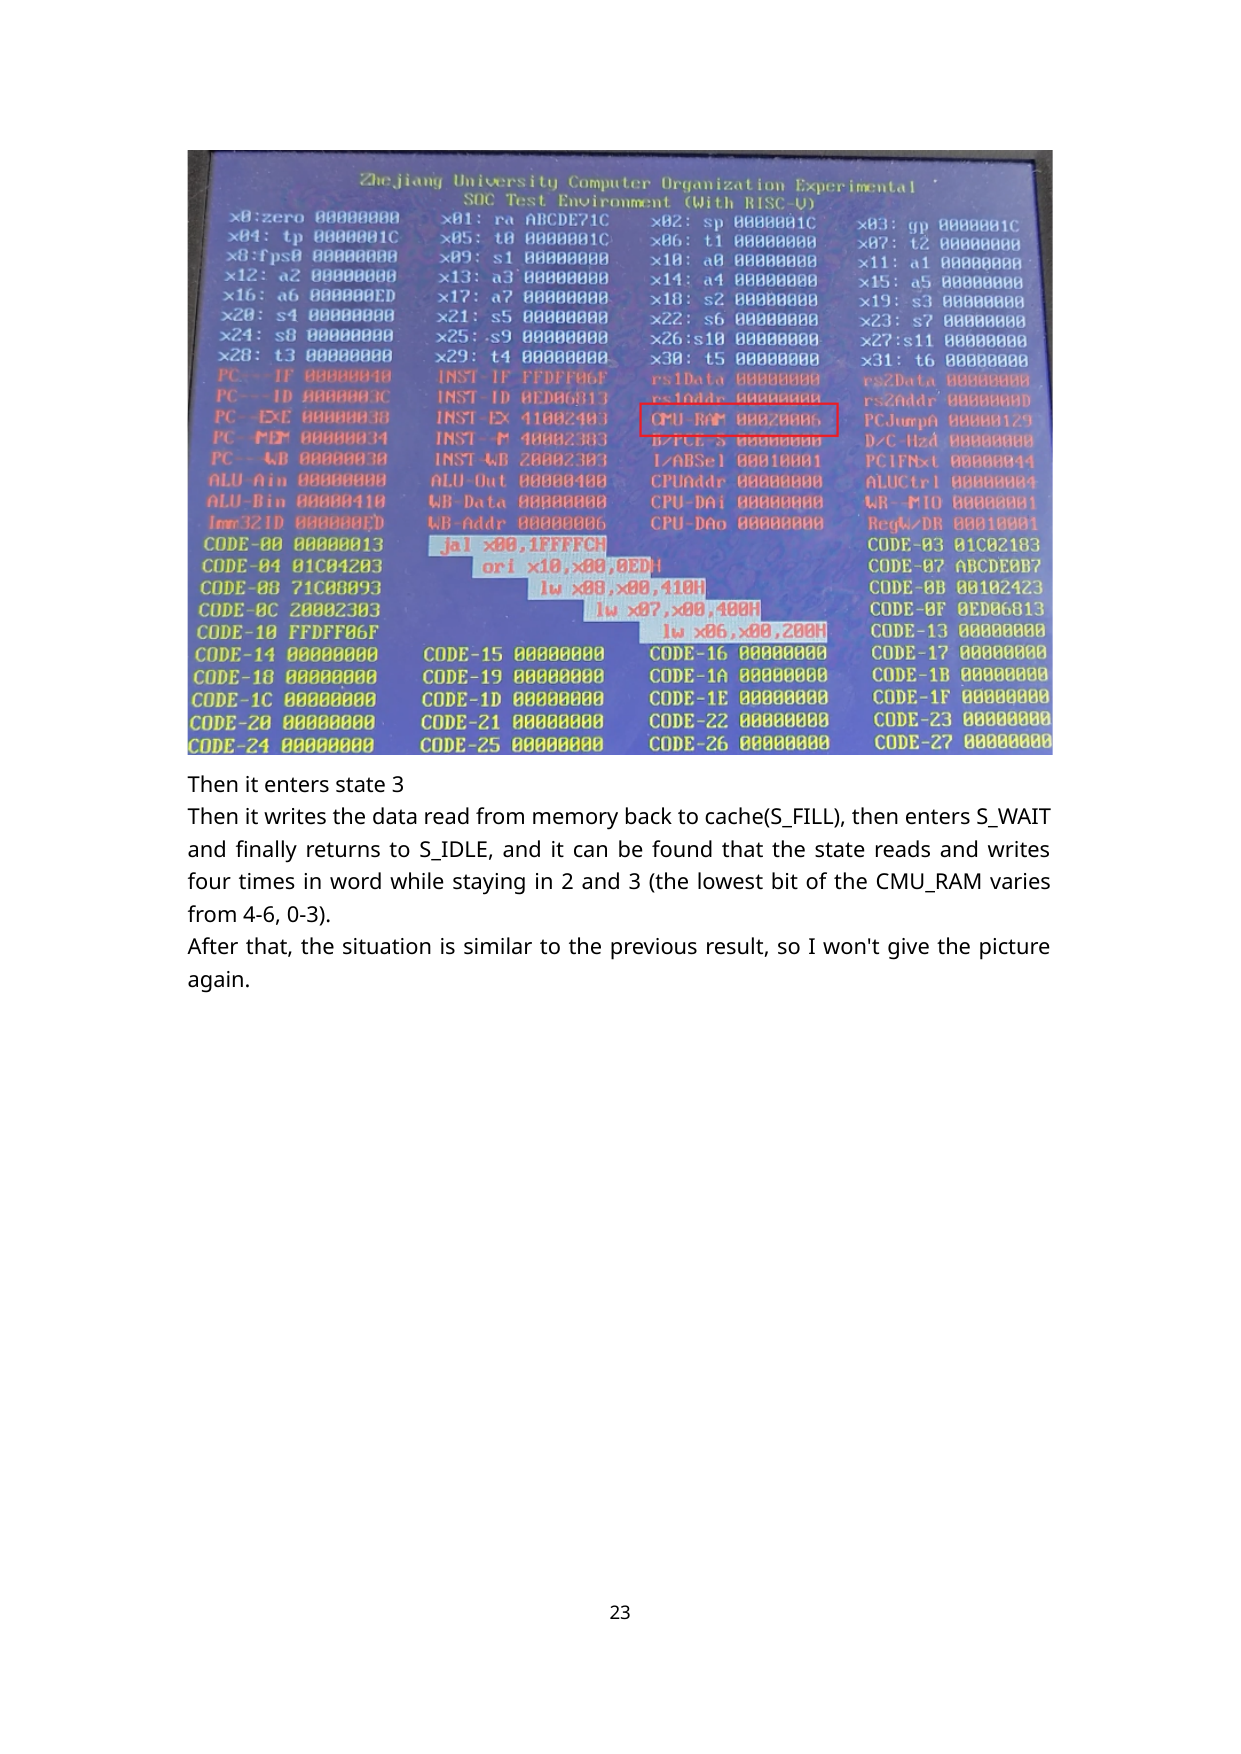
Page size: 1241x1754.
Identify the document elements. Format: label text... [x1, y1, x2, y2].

text Then it enters state 3 [187, 767, 1053, 800]
text Then it writes the data read from memory back to cache(S_FILL), then enters S_WAIT and finally returns to S_IDLE, and it can be found that the state reads and writes four times in word while staying in 2 and 3 (the lowest bit of the CMU_RAM varies from 4-6, 0-3). [187, 800, 1053, 930]
text After that, the situation is similar to the previous result, so I won't give the picture again. [187, 930, 1053, 995]
picture [187, 150, 1053, 755]
